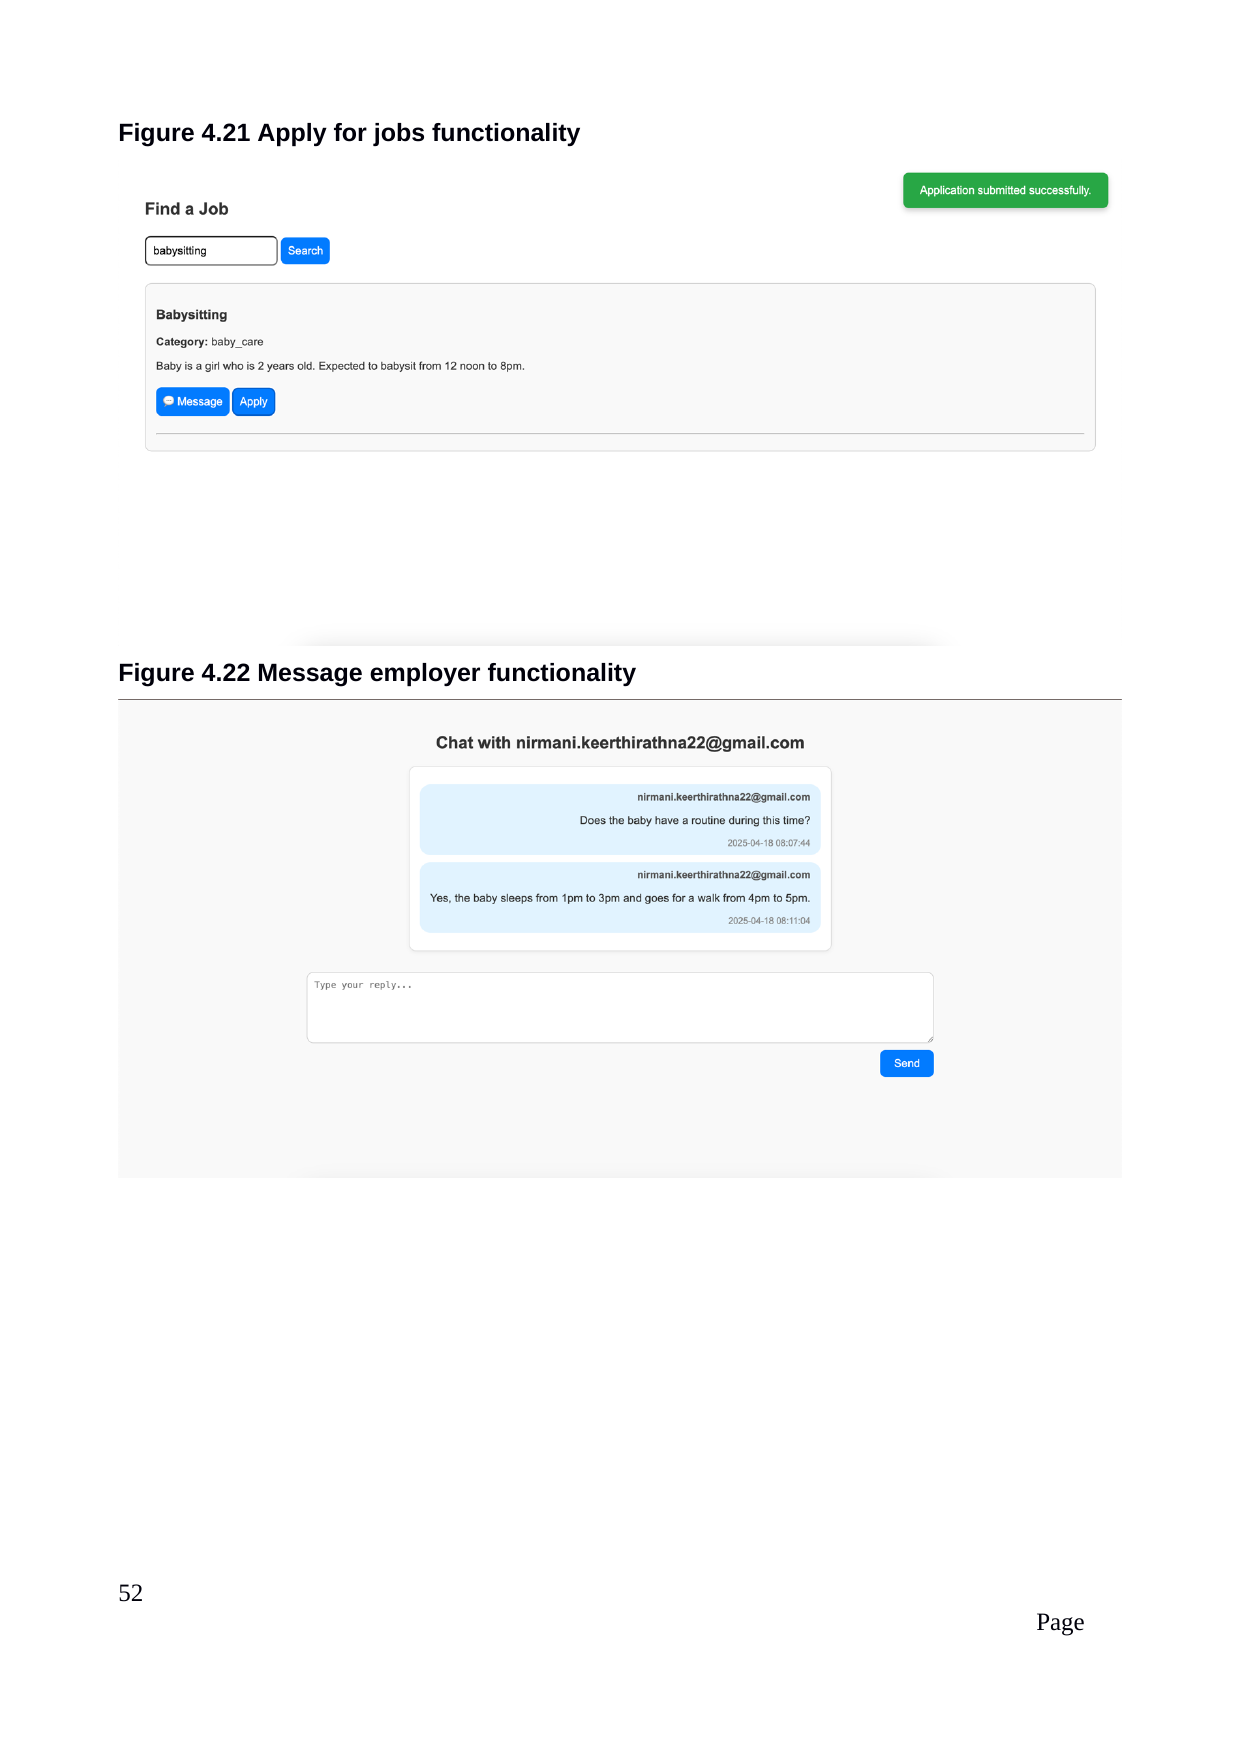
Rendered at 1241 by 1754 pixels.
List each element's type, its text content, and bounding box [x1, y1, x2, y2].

picture [118, 159, 1122, 646]
picture [118, 699, 1122, 1178]
